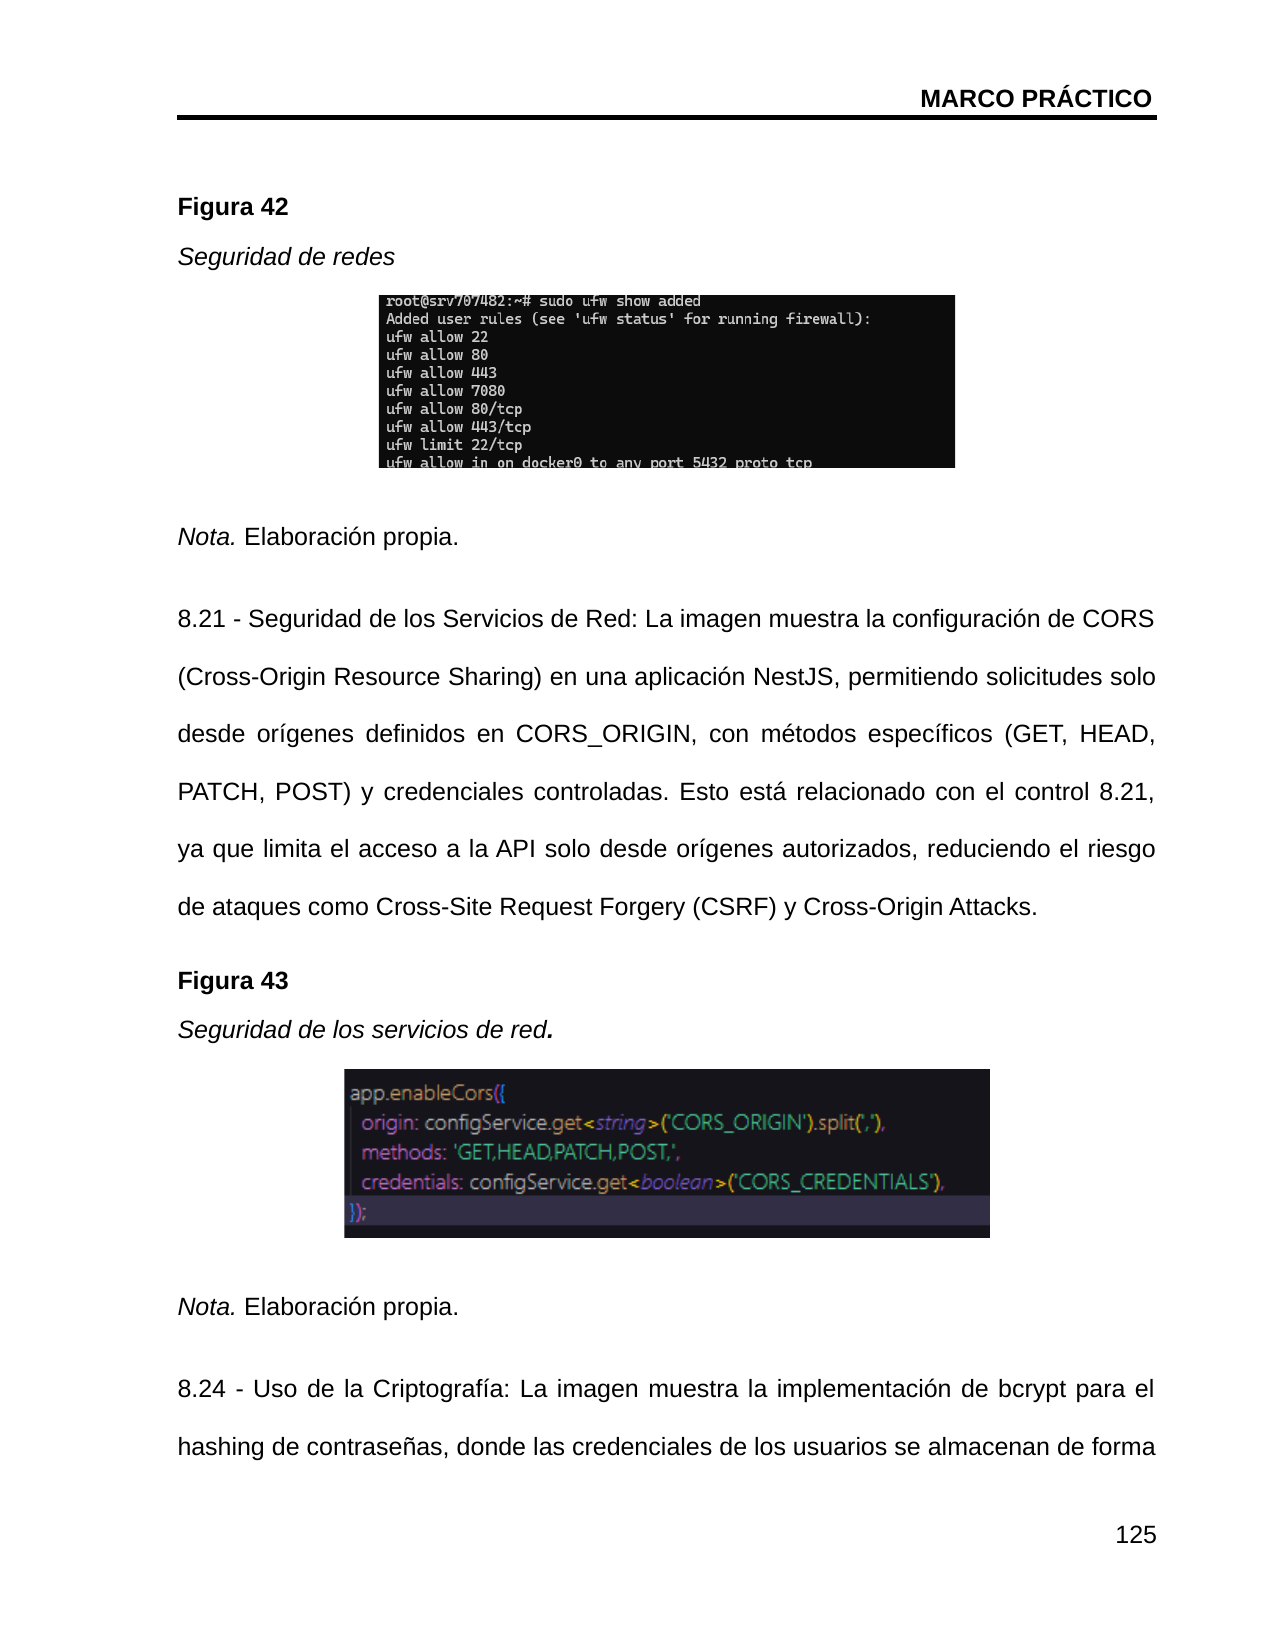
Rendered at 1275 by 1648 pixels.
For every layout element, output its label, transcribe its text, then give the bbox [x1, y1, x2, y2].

text Nota. Elaboración propia. [177, 1292, 1157, 1321]
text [177, 1374, 1157, 1461]
text Seguridad de redes [177, 242, 1157, 270]
text Seguridad de los servicios de red. [177, 1016, 1157, 1044]
text Nota. Elaboración propia. [177, 522, 1157, 551]
picture [378, 295, 956, 468]
text 8.21 - Seguridad de los Servicios de Red: La imagen muestra la configuración de CORS (Cross-Origin Resource Sharing) en una aplicación NestJS, permitiendo solicitudes solo desde orígenes definidos en CORS_ORIGIN, con métodos específicos (GET, HEAD, PATCH, POST) y credenciales controladas. Esto está relacionado con el control 8.21, ya que limita el acceso a la API solo desde orígenes autorizados, reduciendo el riesgo de ataques como Cross-Site Request Forgery (CSRF) y Cross-Origin Attacks. [177, 604, 1157, 921]
picture [344, 1069, 990, 1238]
